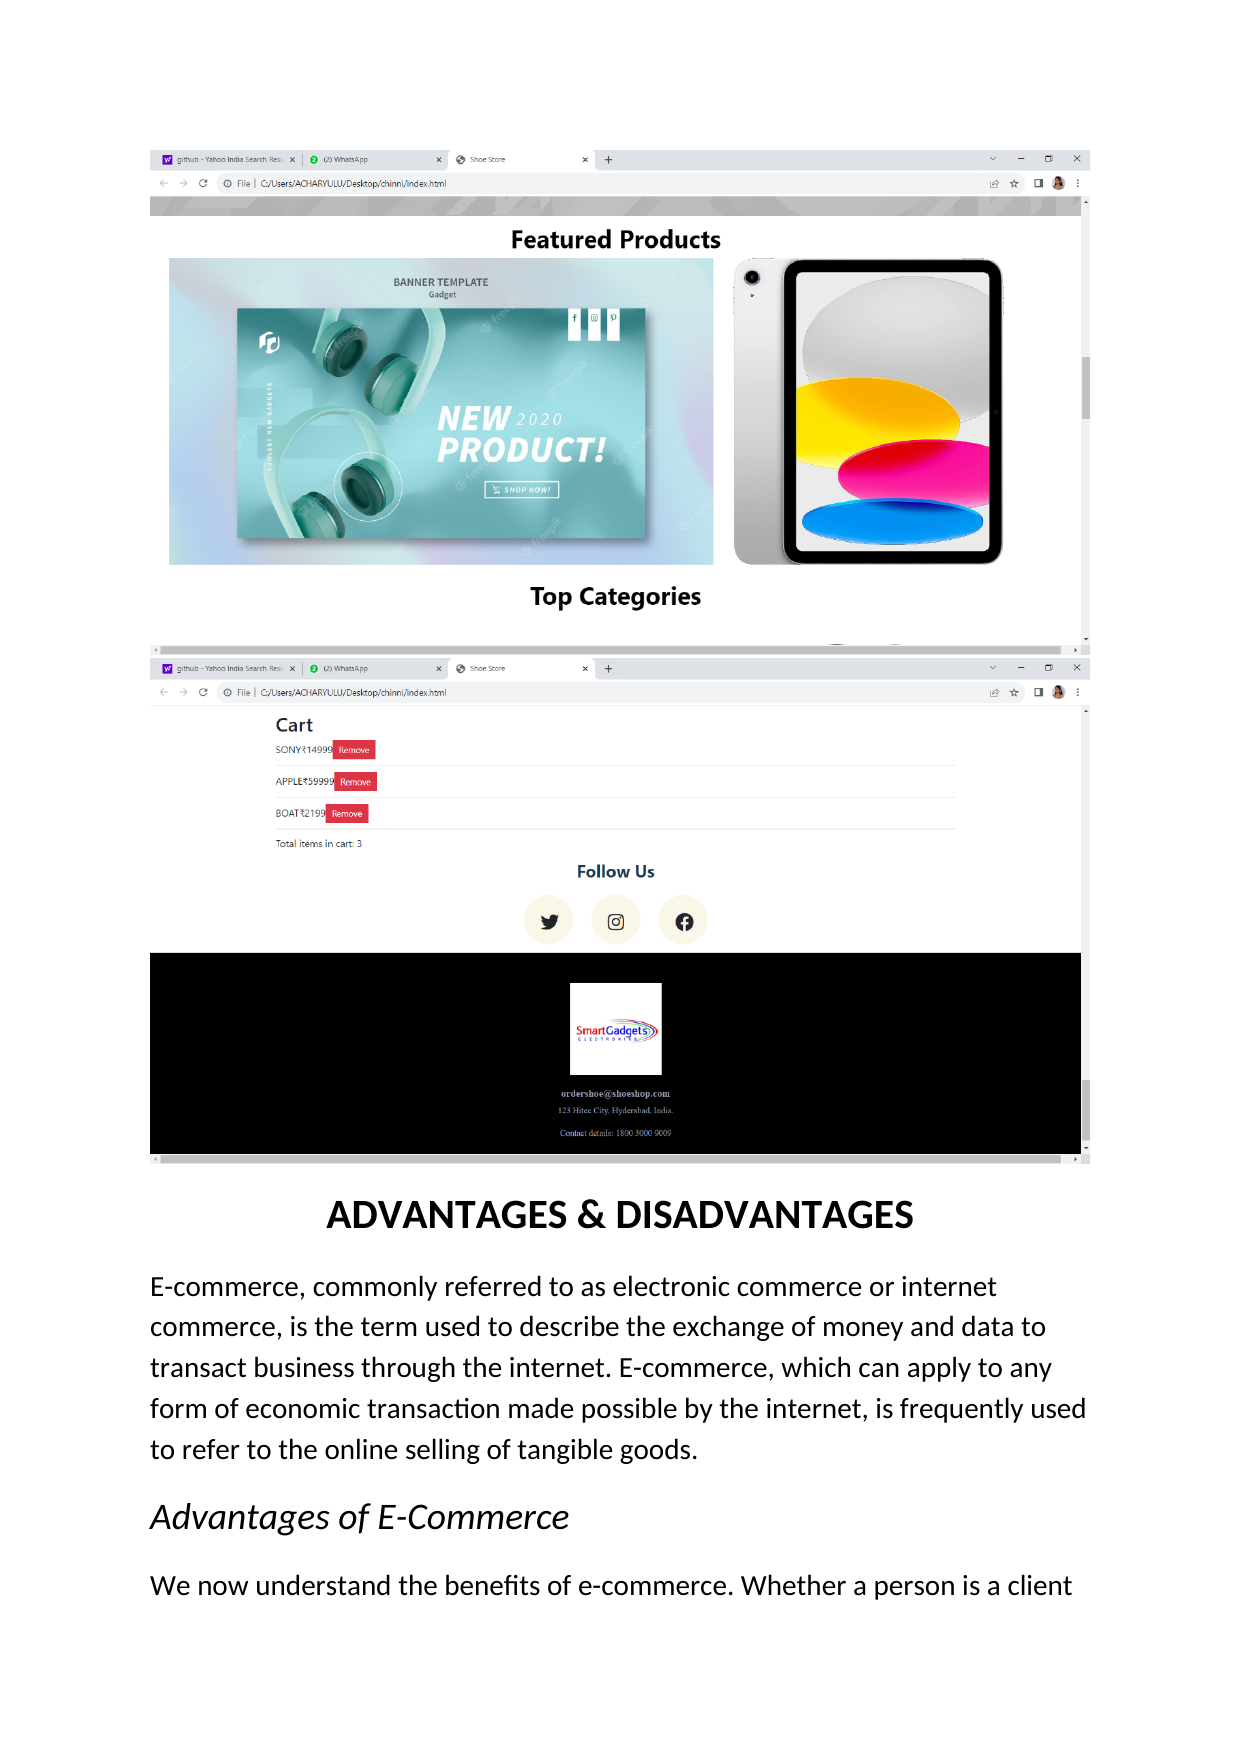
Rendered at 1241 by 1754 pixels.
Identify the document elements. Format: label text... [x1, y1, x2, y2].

picture [150, 150, 1091, 655]
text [150, 1567, 1090, 1602]
picture [150, 658, 1091, 1164]
text E-commerce, commonly referred to as electronic commerce or internet commerce, is the term used to describe the exchange of money and data to transact business through the internet. E-commerce, which can apply to any form of economic transaction made possible by the internet, is frequently used to refer to the online selling of tangible goods. [150, 1268, 1090, 1467]
text ADVANTAGES & DISADVANTAGES [150, 1188, 1090, 1239]
text Advantages of E-Commerce [150, 1493, 1090, 1539]
